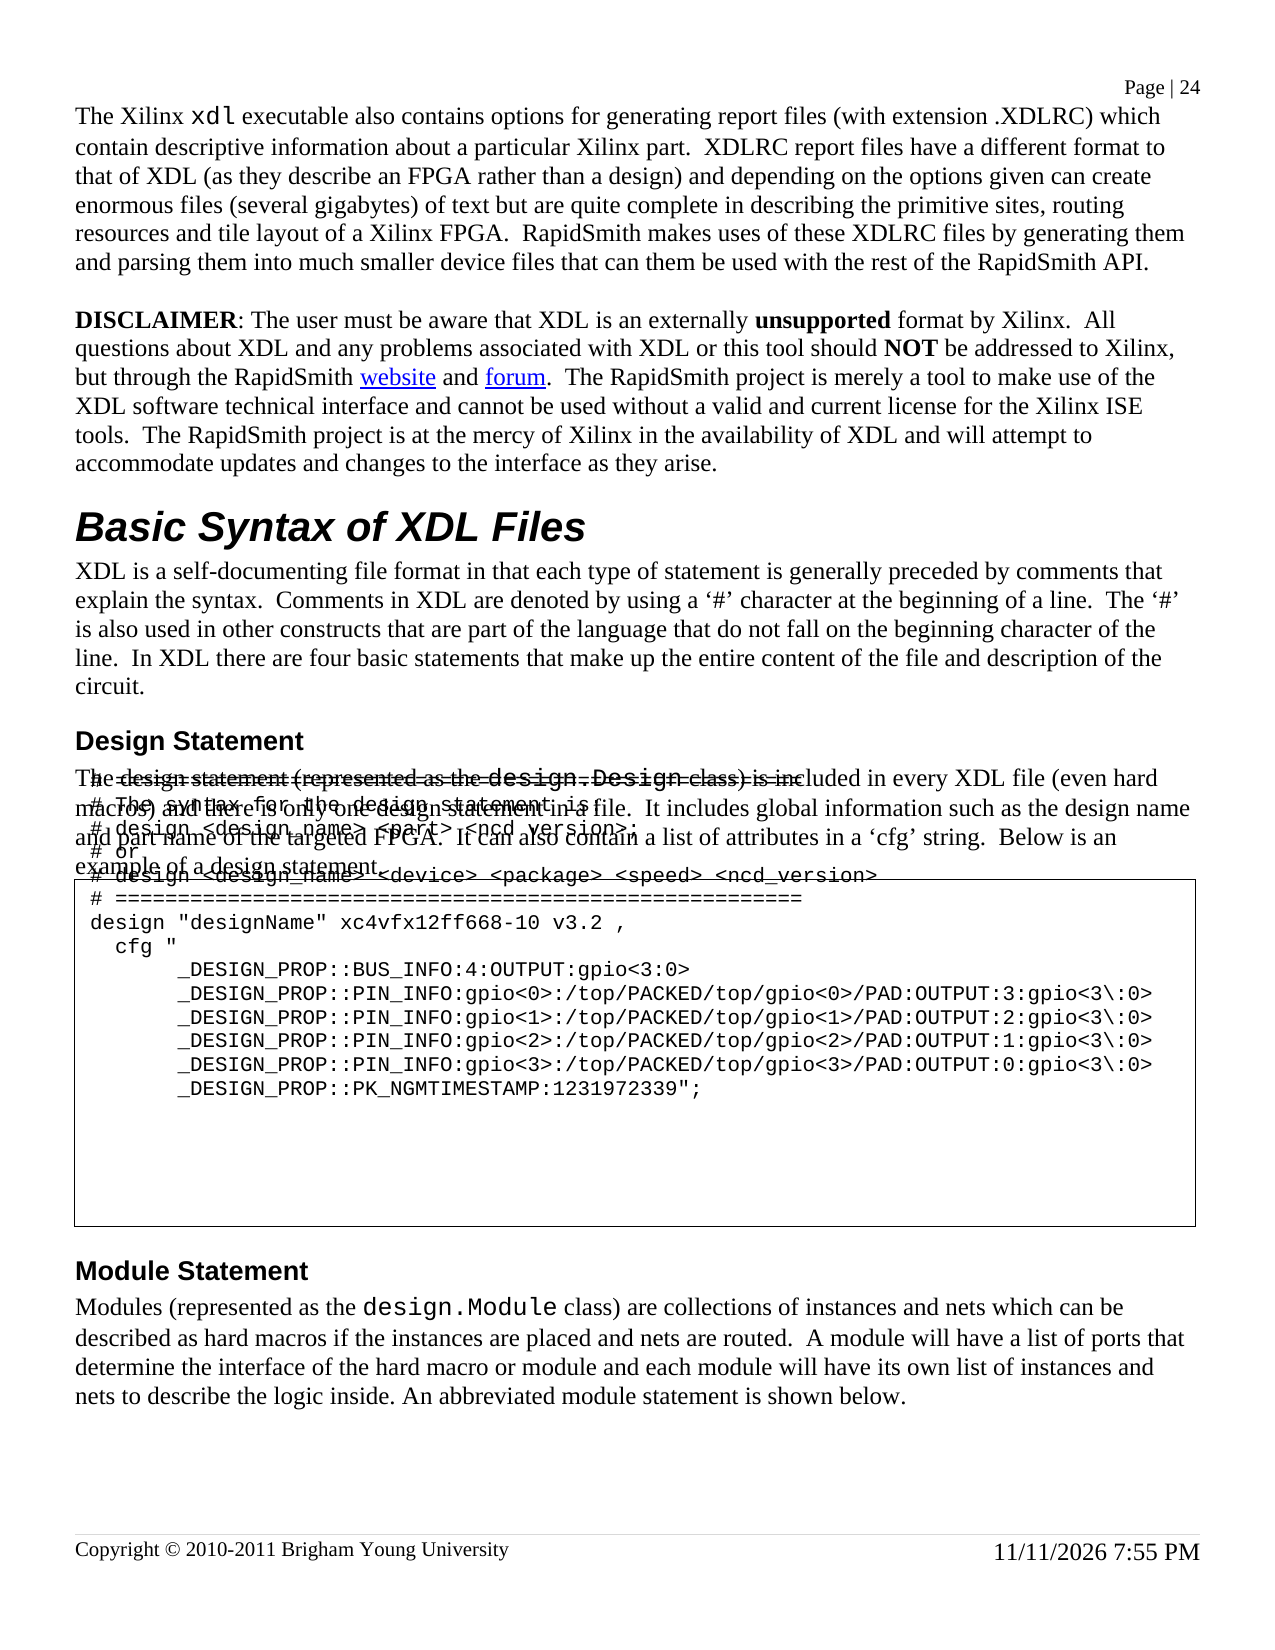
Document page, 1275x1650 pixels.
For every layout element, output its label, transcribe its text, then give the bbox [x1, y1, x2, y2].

text Modules (represented as the design.Module class) are collections of instances and nets which can be described as hard macros if the instances are placed and nets are routed. A module will have a list of ports that determine the interface of the hard macro or module and each module will have its own list of instances and nets to describe the logic inside. An abbreviated module statement is shown below. [75, 1292, 1200, 1409]
text The Xilinx xdl executable also contains options for generating report files (with extension .XDLRC) which contain descriptive information about a particular Xilinx part. XDLRC report files have a different format to that of XDL (as they describe an FPGA rather than a design) and depending on the options given can create enormous files (several gigabytes) of text but are quite complete in describing the primitive sites, routing resources and tile layout of a Xilinx FPGA. RapidSmith makes uses of these XDLRC files by generating them and parsing them into much smaller device files that can them be used with the rest of the RapidSmith API. [75, 101, 1200, 276]
text DISCLAIMER: The user must be aware that XDL is an externally unsupported format by Xilinx. All questions about XDL and any problems associated with XDL or this tool should NOT be addressed to Xilinx, but through the RapidSmith website and forum. The RapidSmith project is merely a tool to make use of the XDL software technical interface and cannot be used without a valid and current license for the Xilinx ISE tools. The RapidSmith project is at the mercy of Xilinx in the availability of XDL and will attempt to accommodate updates and changes to the interface as they arise. [75, 305, 1200, 477]
subtitle Design Statement [75, 725, 1200, 756]
text XDL is a self-documenting file format in that each type of statement is generally preceded by comments that explain the syntax. Comments in XDL are denoted by using a ‘#’ character at the beginning of a line. The ‘#’ is also used in other constructs that are part of the language that do not fall on the beginning character of the line. In XDL there are four basic statements that make up the entire content of the file and description of the circuit. [75, 556, 1200, 700]
subtitle Basic Syntax of XDL Files [75, 502, 1200, 550]
subtitle Module Statement [75, 1255, 1200, 1286]
text The design statement (represented as the design.Design class) is included in every XDL file (even hard macros) and there is only one design statement in a file. It includes global information such as the design name and part name of the targeted FPGA. It can also contain a list of attributes in a ‘cfg’ string. Below is an example of a design statement. [75, 763, 1200, 1230]
